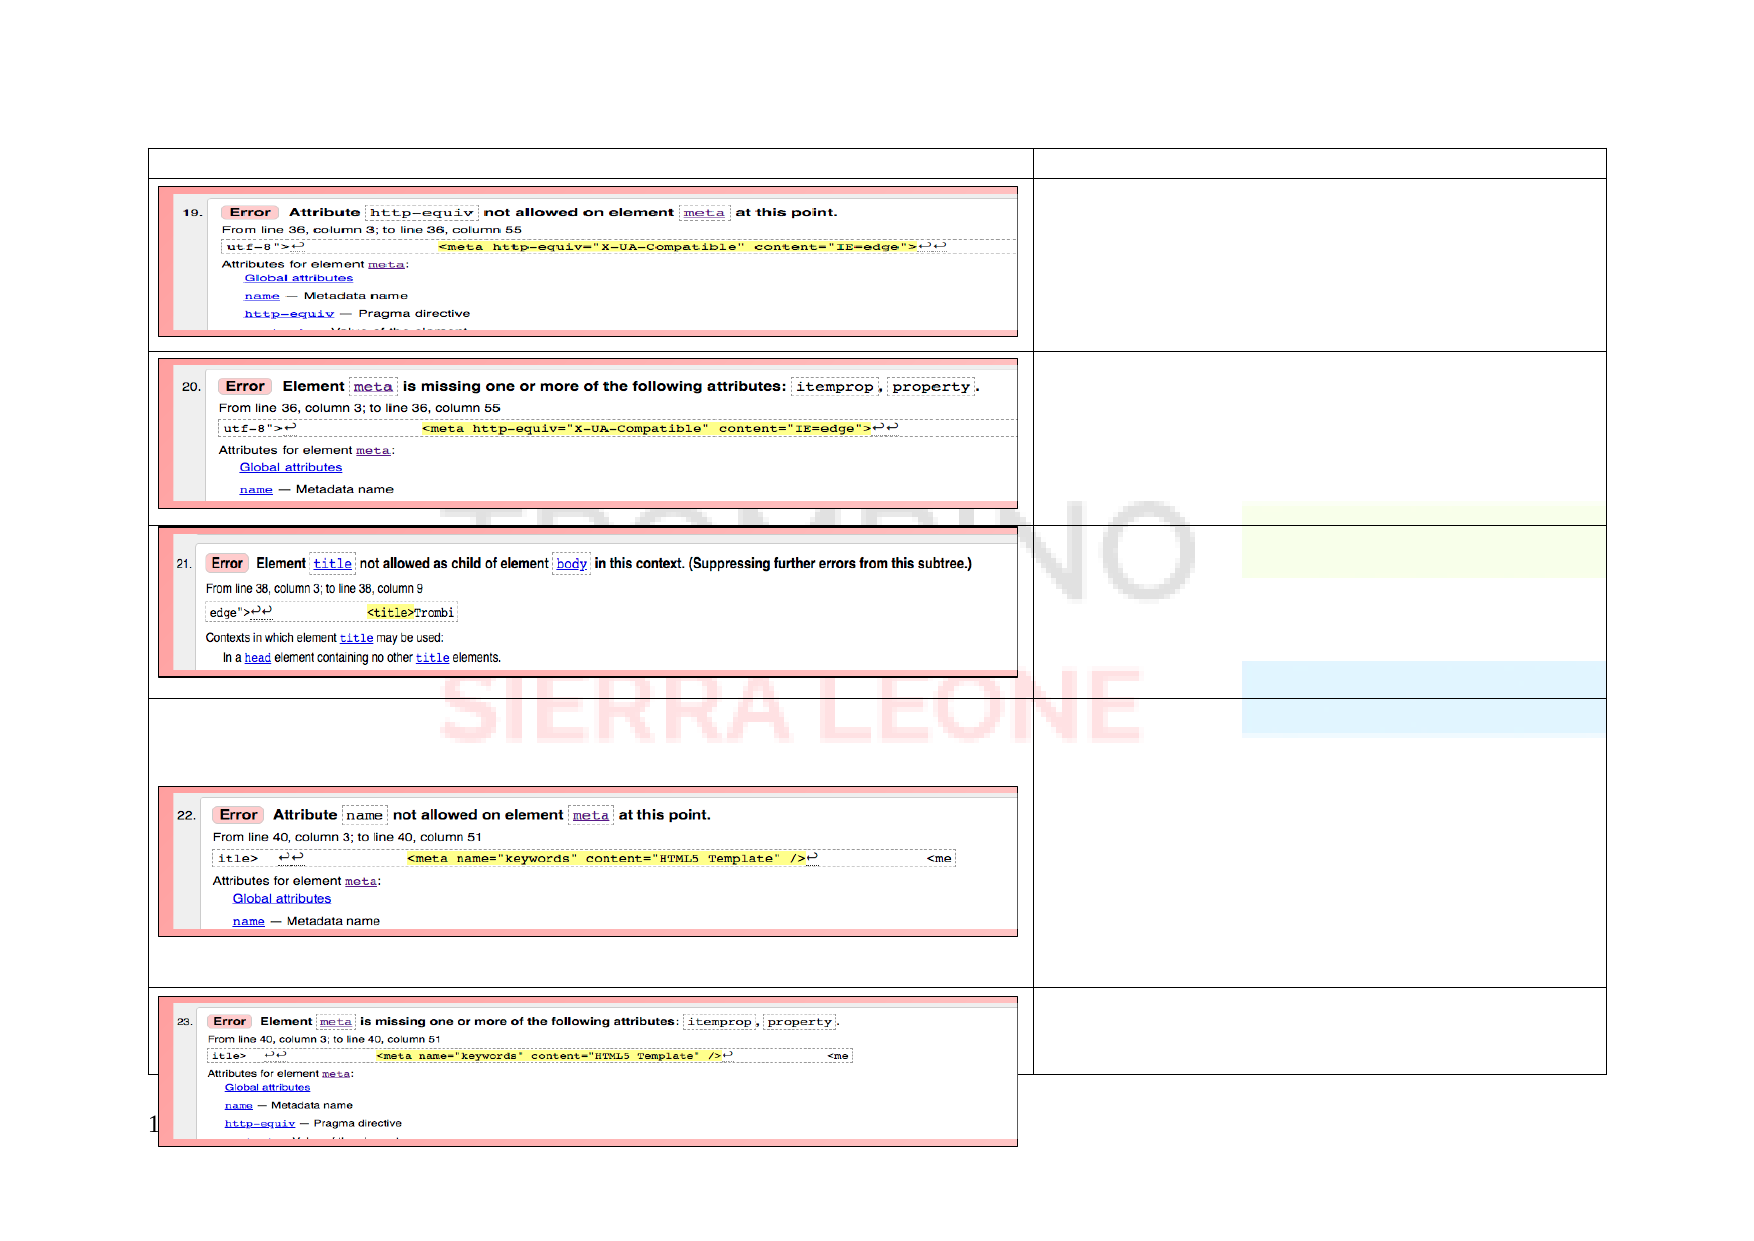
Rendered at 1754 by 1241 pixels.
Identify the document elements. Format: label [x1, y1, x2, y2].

table_cell [1034, 988, 1606, 1074]
table_header [149, 149, 1033, 177]
table_cell [1034, 179, 1606, 351]
picture [173, 534, 1018, 670]
picture [173, 365, 1018, 501]
picture [173, 793, 1018, 929]
table_cell [149, 179, 1033, 351]
picture [173, 194, 1018, 330]
table_cell [1034, 526, 1606, 698]
picture [173, 1003, 1018, 1139]
table_cell [149, 988, 1033, 1074]
table_cell [149, 699, 1033, 987]
table_cell [149, 352, 1033, 524]
table_header [1034, 149, 1606, 177]
table_cell [1034, 699, 1606, 987]
table_cell [149, 526, 1033, 698]
table_cell [1034, 352, 1606, 524]
